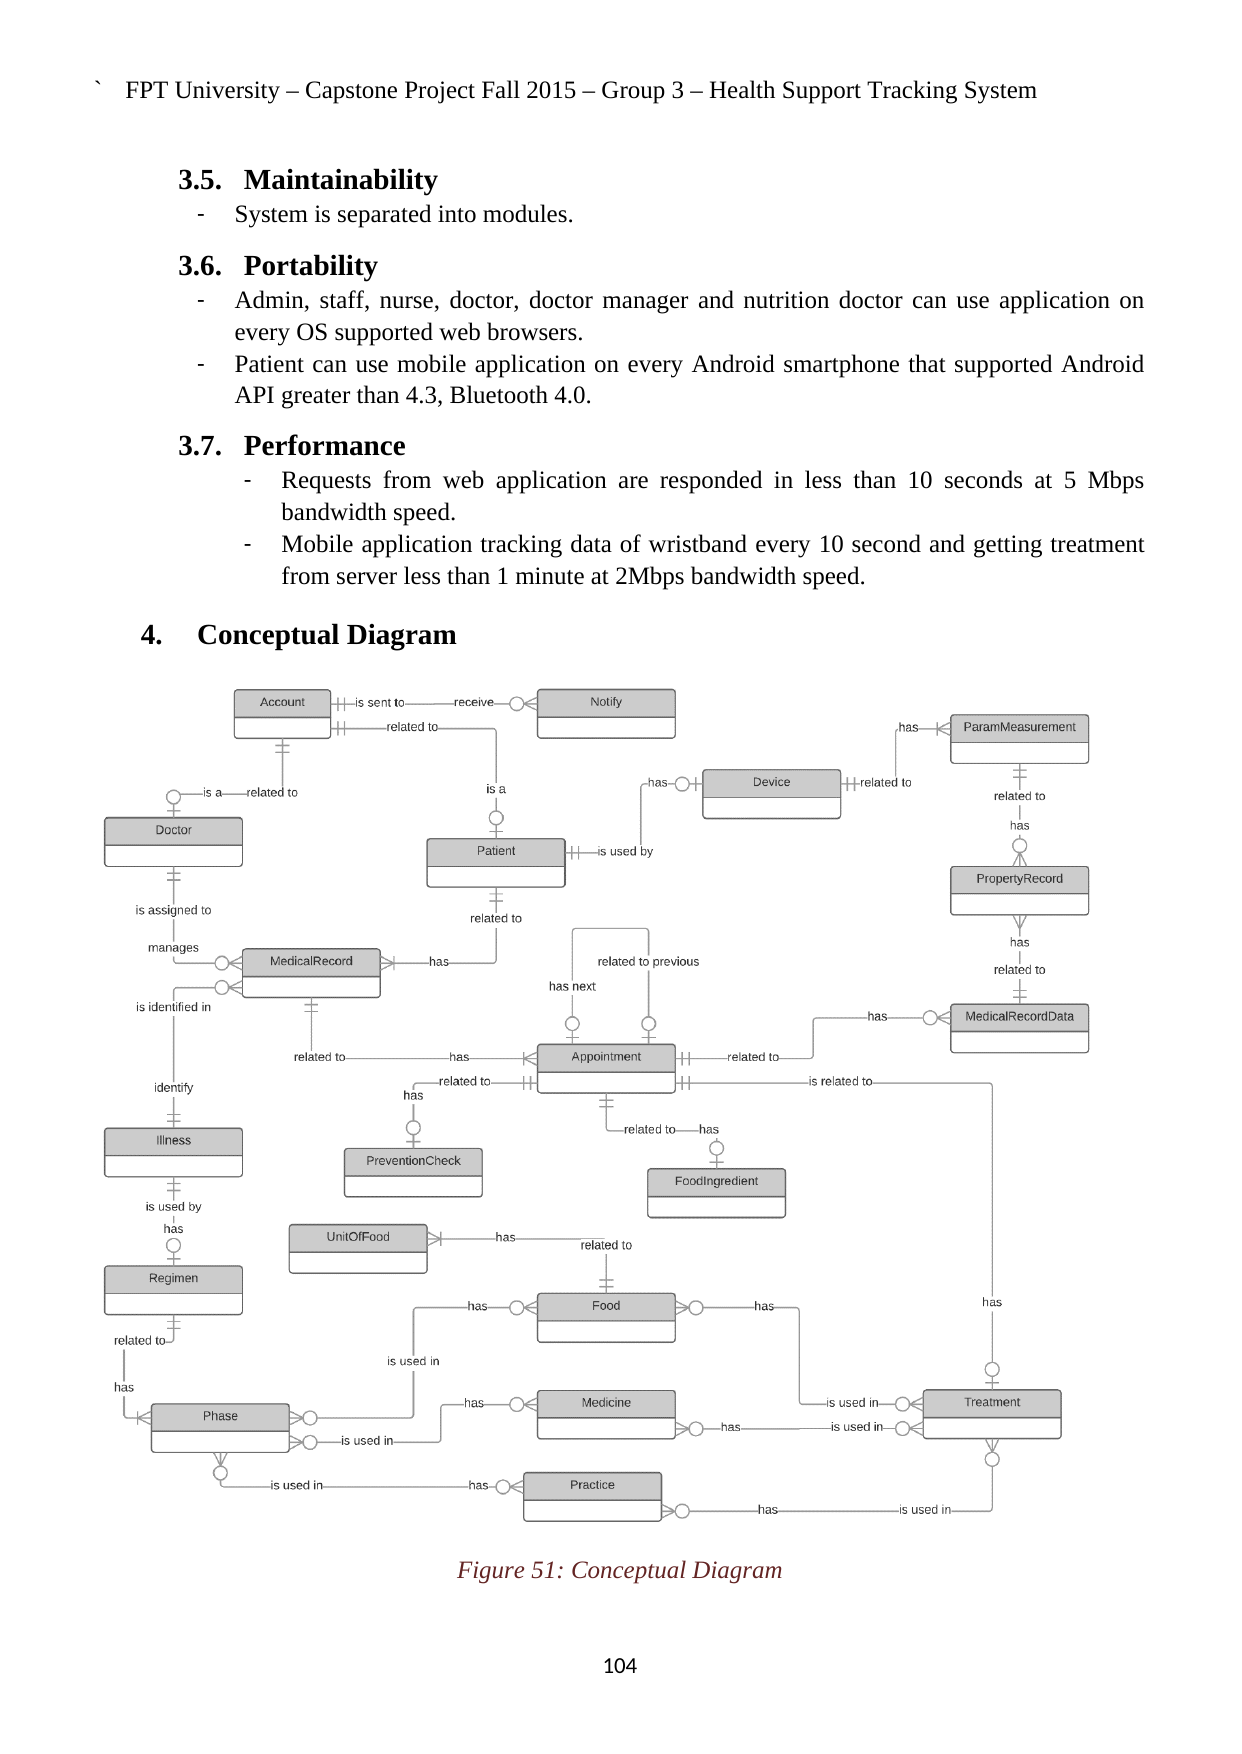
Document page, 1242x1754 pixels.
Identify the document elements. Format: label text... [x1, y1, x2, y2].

subtitle Portability [169, 248, 1146, 281]
list Admin, staff, nurse, doctor, doctor manager and nutrition doctor can use application on every OS supported web browsers. [197, 284, 1146, 345]
subtitle Maintainability [169, 162, 1146, 196]
list Requests from web application are responded in less than 10 seconds at 5 Mbps bandwidth speed. [244, 464, 1146, 526]
subtitle Performance [169, 428, 1146, 462]
subtitle Conceptual Diagram [141, 617, 1146, 651]
picture [93, 681, 1187, 1555]
list System is separated into modules. [197, 198, 1146, 229]
list Patient can use mobile application on every Android smartphone that supported Android API greater than 4.3, Bluetooth 4.0. [197, 348, 1146, 409]
text Figure 51: Conceptual Diagram [94, 1555, 1146, 1584]
list Mobile application tracking data of wristband every 10 second and getting treatment from server less than 1 minute at 2Mbps bandwidth speed. [244, 528, 1146, 590]
